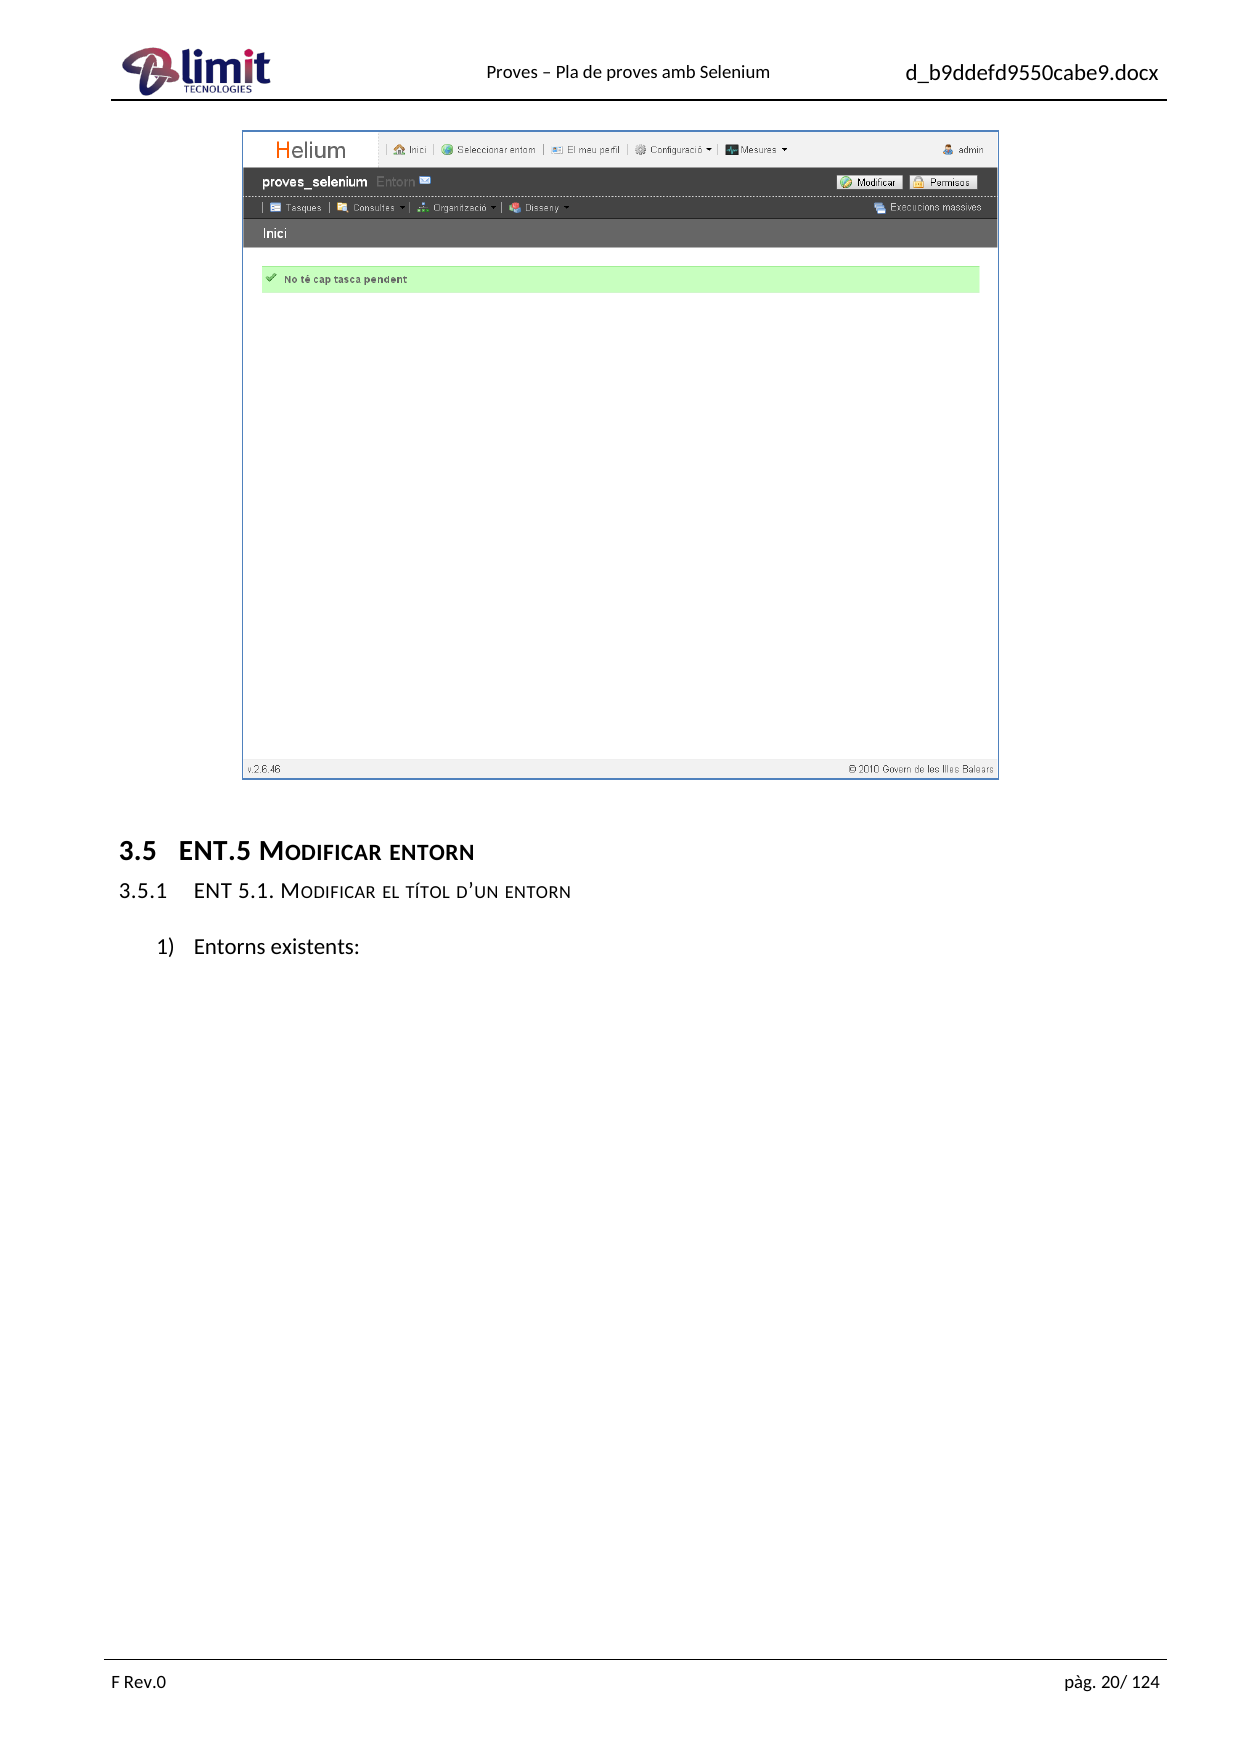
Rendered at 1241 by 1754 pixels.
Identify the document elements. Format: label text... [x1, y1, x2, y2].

subtitle ENT 5.1. Modificar el títol d’un entorn [118, 877, 1122, 905]
list Entorns existents: [156, 933, 1122, 961]
picture [243, 132, 998, 779]
subtitle ENT.5 Modificar entorn [118, 833, 1122, 869]
picture [118, 45, 275, 100]
